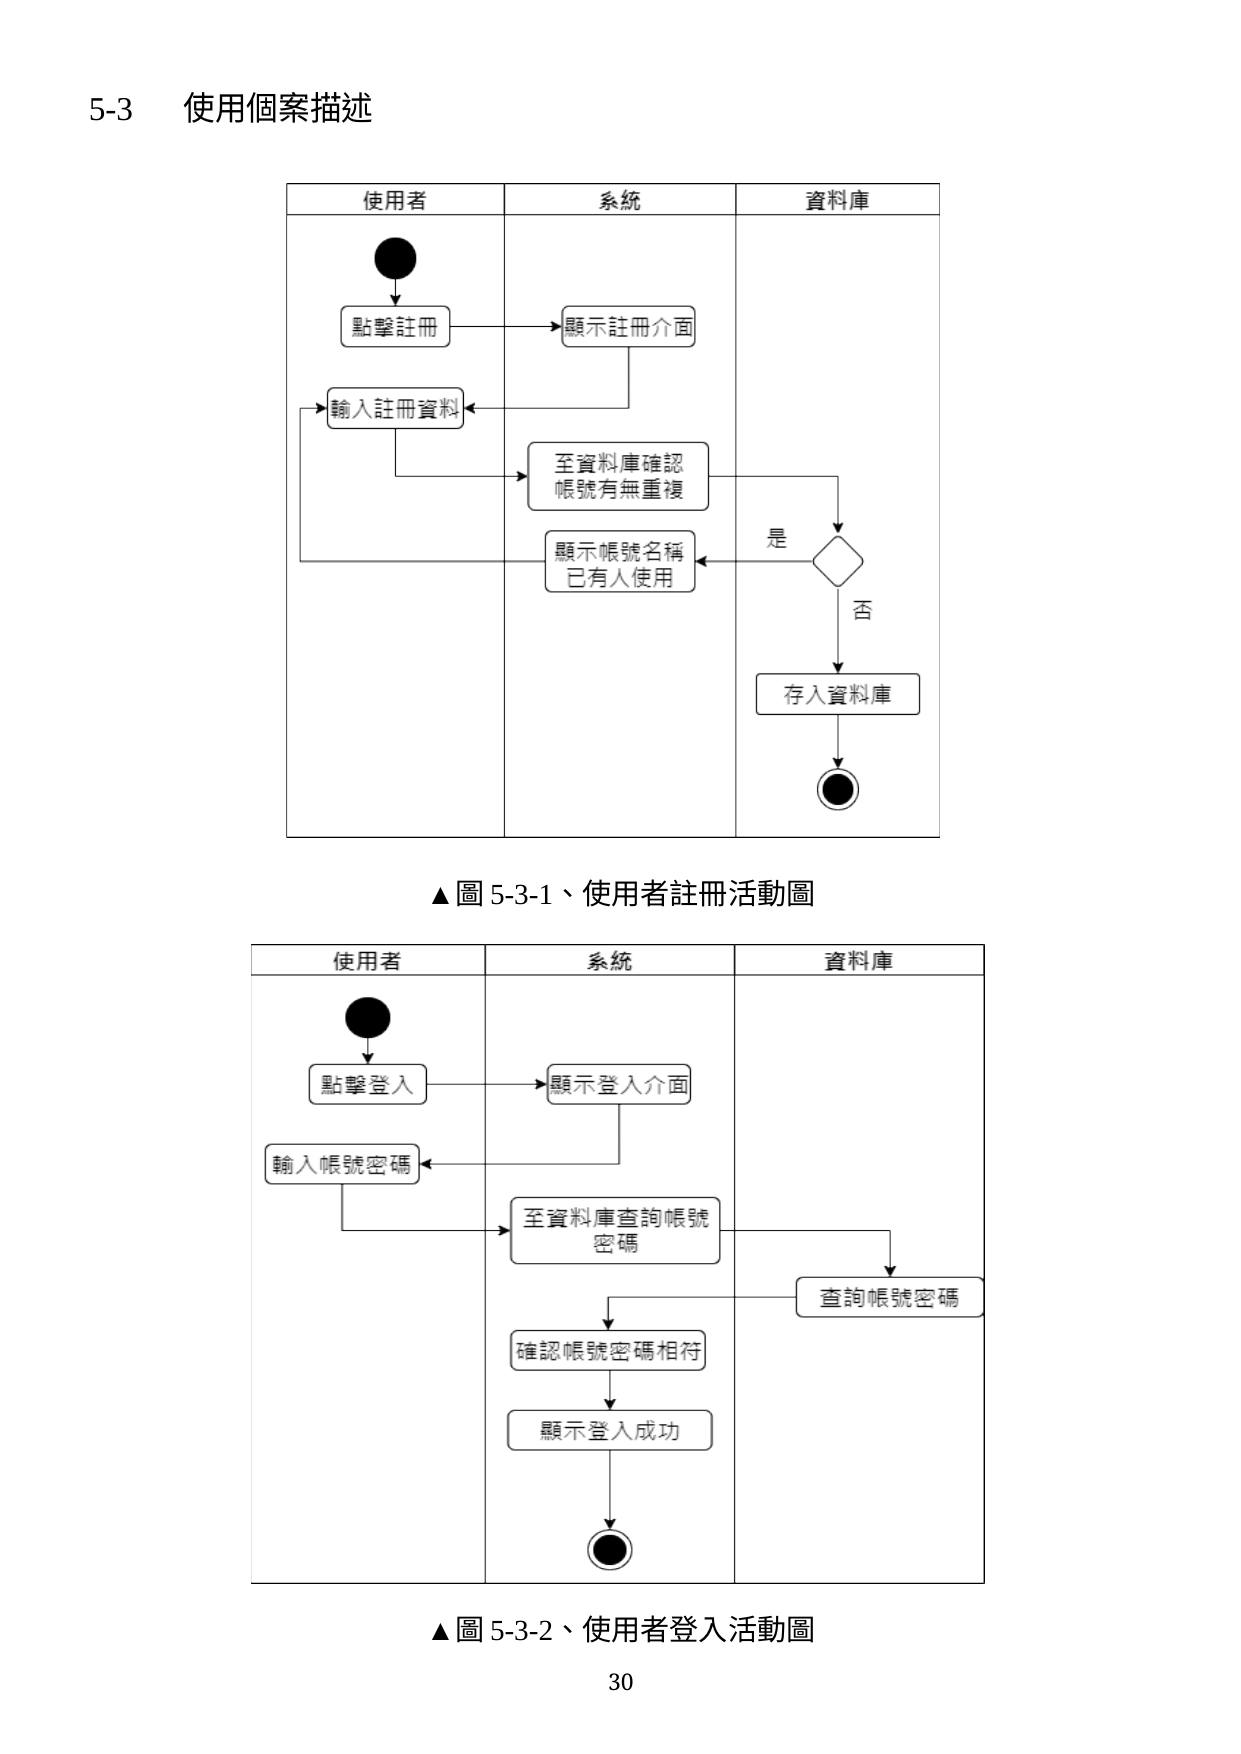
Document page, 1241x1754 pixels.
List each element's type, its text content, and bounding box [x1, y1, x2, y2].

text ▲圖5-3-1、使用者註冊活動圖 [90, 871, 1151, 913]
picture [251, 944, 985, 1584]
picture [286, 183, 940, 838]
subtitle 使用個案描述 [89, 82, 1207, 130]
